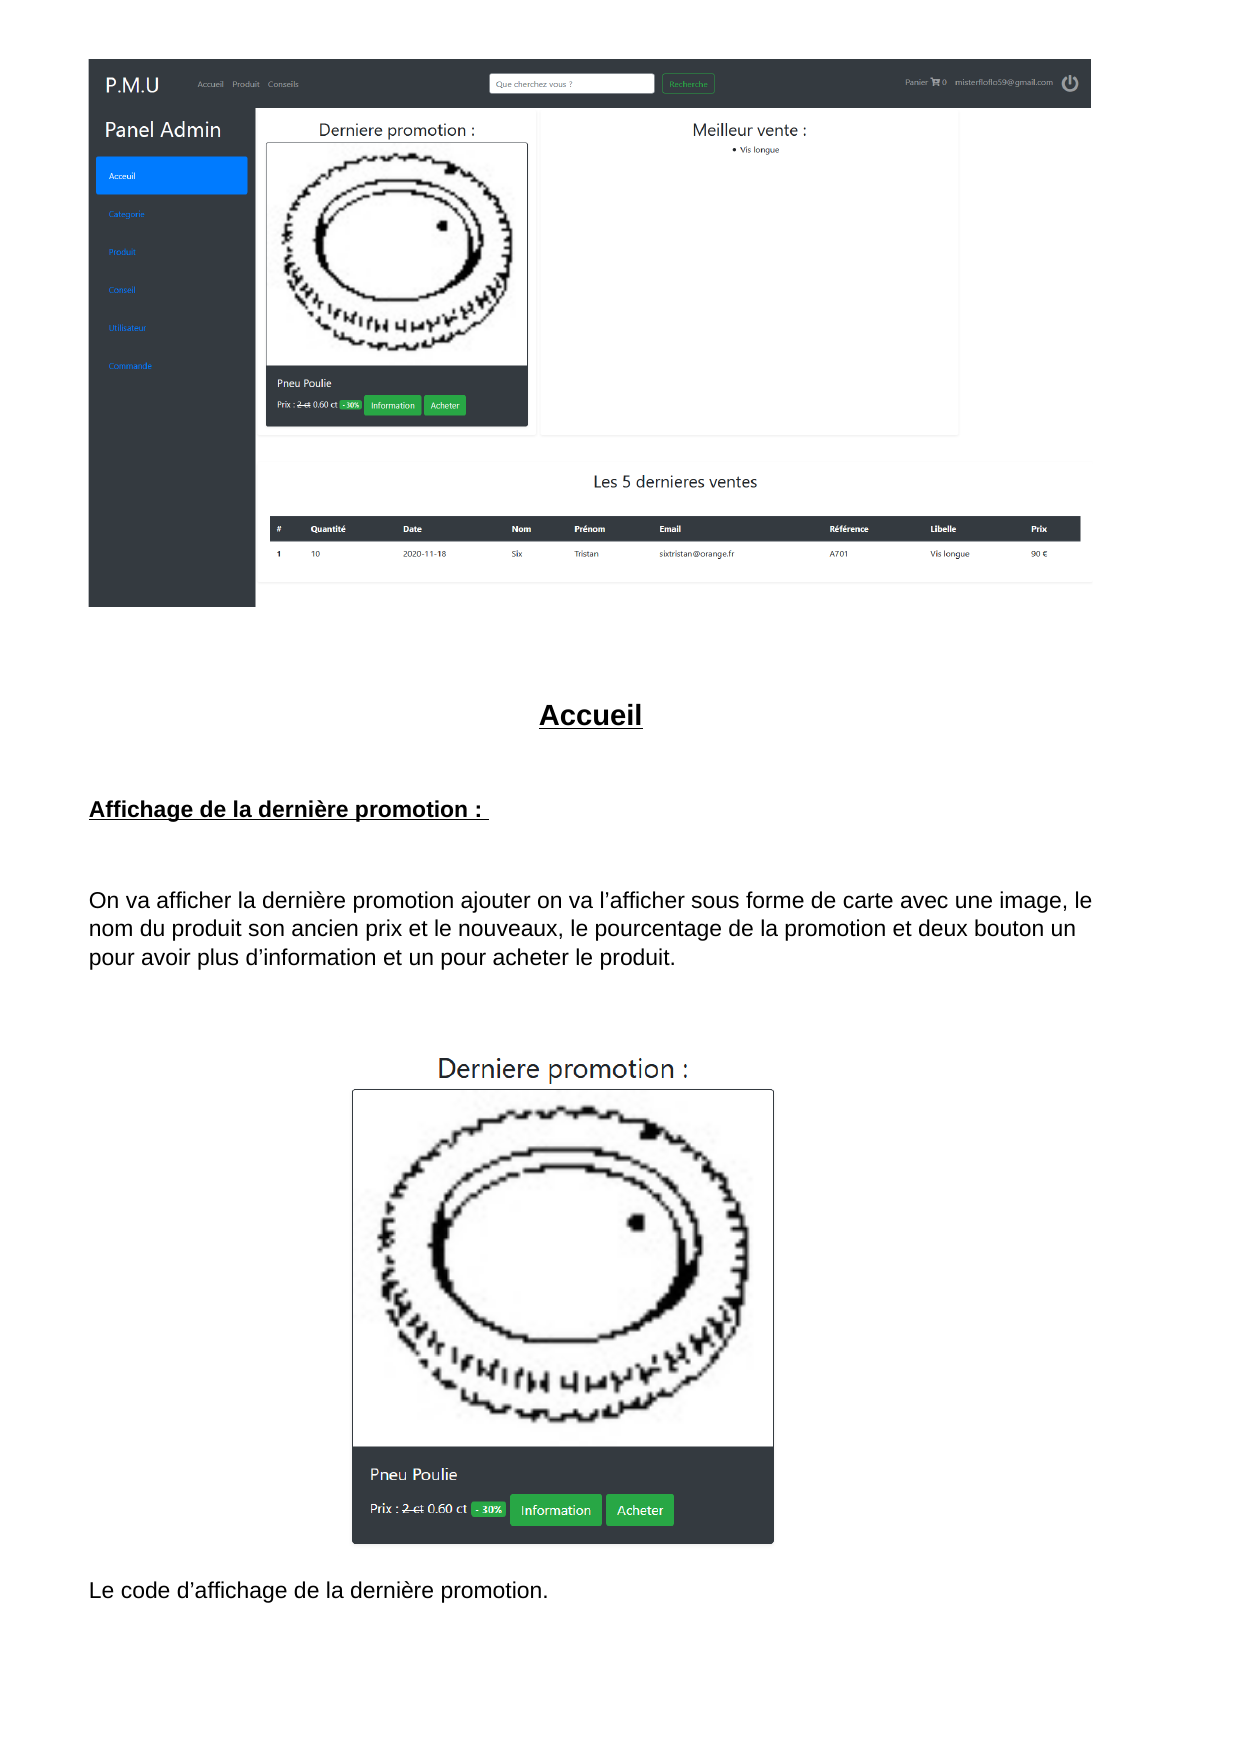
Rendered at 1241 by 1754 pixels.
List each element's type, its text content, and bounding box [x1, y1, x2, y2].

picture [88, 59, 1093, 607]
text On va afficher la dernière promotion ajouter on va l’afficher sous forme de carte avec une image, le nom du produit son ancien prix et le nouveaux, le pourcentage de la promotion et deux bouton un pour avoir plus d’information et un pour acheter le produit. [89, 887, 1092, 970]
picture [338, 1036, 786, 1556]
text Affichage de la dernière promotion : [89, 796, 1092, 823]
text Accueil [89, 698, 1092, 732]
